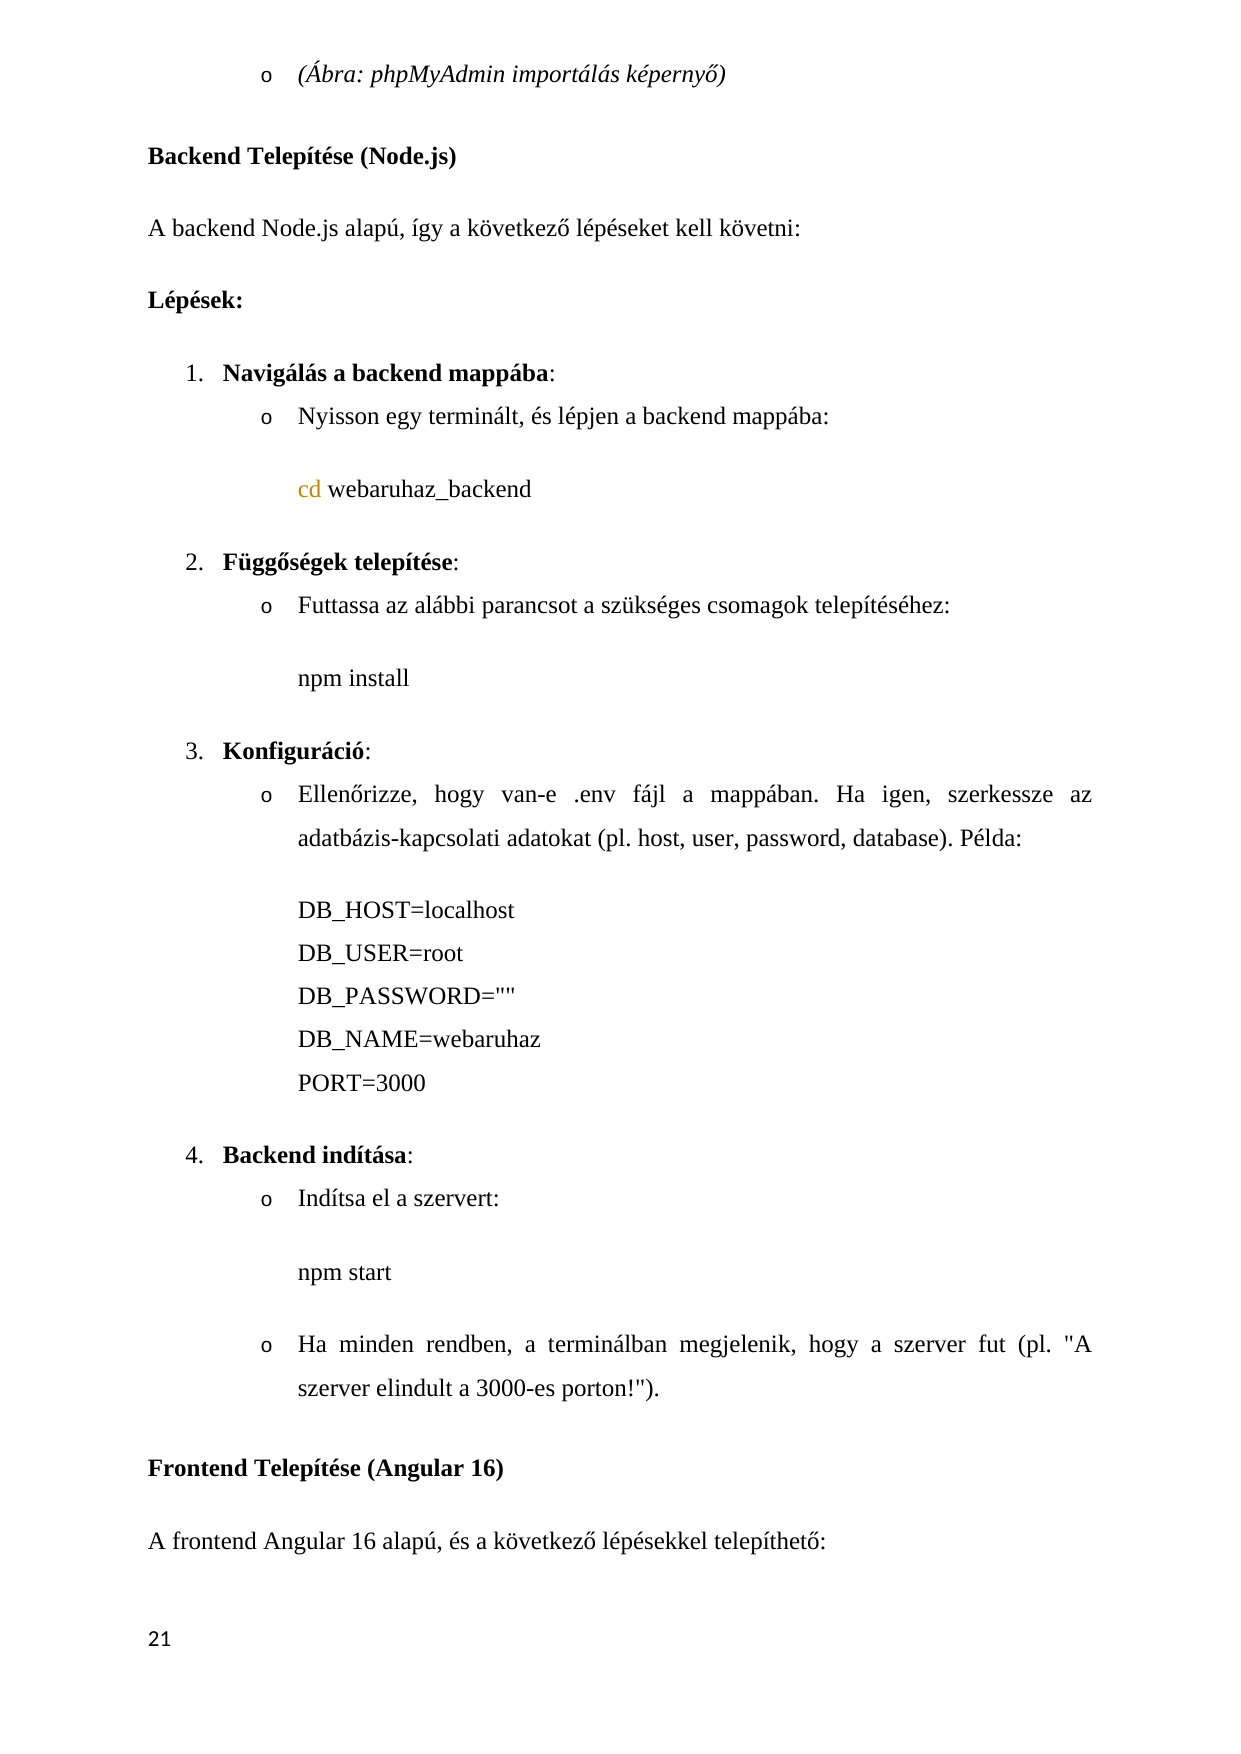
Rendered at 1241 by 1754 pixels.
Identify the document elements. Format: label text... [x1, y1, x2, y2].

list Backend indítása: [185, 1140, 1093, 1169]
list Ha minden rendben, a terminálban megjelenik, hogy a szerver fut (pl. "A szerver elindult a 3000-es porton!"). [260, 1329, 1093, 1402]
list Futtassa az alábbi parancsot a szükséges csomagok telepítéséhez: [260, 590, 1093, 619]
list Navigálás a backend mappába: [185, 358, 1093, 387]
list (Ábra: phpMyAdmin importálás képernyő) [260, 59, 1093, 89]
list Függőségek telepítése: [185, 547, 1093, 576]
list Konfiguráció: [185, 736, 1093, 764]
list Indítsa el a szervert: [260, 1183, 1093, 1213]
subtitle Frontend Telepítése (Angular 16) [148, 1453, 1093, 1482]
text npm install [298, 663, 1093, 692]
text npm start [298, 1257, 1093, 1285]
text DB_HOST=localhost DB_USER=root DB_PASSWORD="" DB_NAME=webaruhaz PORT=3000 [298, 895, 1093, 1096]
list Ellenőrizze, hogy van-e .env fájl a mappában. Ha igen, szerkessze az adatbázis-kapcsolati adatokat (pl. host, user, password, database). Példa: [260, 779, 1093, 852]
text A backend Node.js alapú, így a következő lépéseket kell követni: [148, 213, 1093, 242]
list Nyisson egy terminált, és lépjen a backend mappába: [260, 401, 1093, 431]
text A frontend Angular 16 alapú, és a következő lépésekkel telepíthető: [148, 1526, 1093, 1554]
text cd webaruhaz_backend [298, 474, 1093, 503]
subtitle Lépések: [148, 286, 1093, 314]
subtitle Backend Telepítése (Node.js) [148, 141, 1093, 170]
